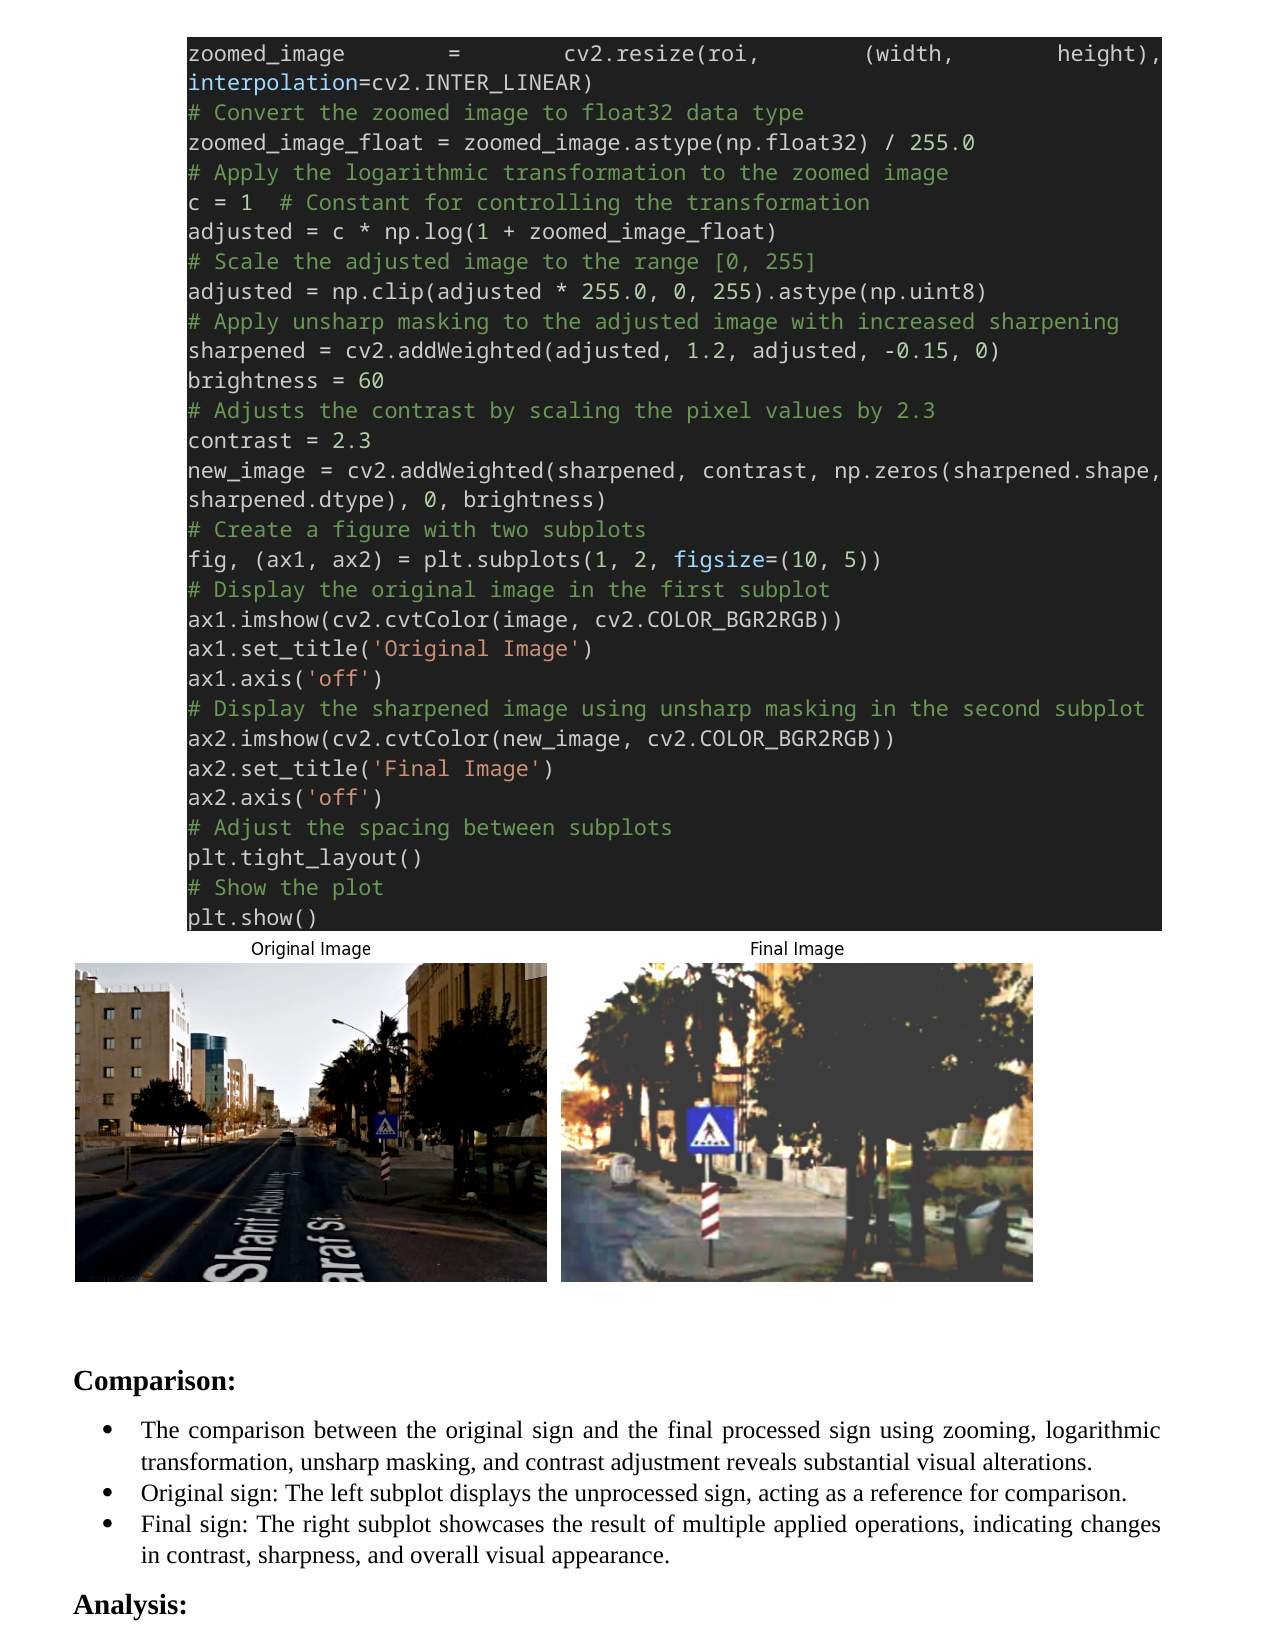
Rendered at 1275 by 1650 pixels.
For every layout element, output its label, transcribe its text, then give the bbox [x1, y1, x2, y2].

list Final sign: The right subplot showcases the result of multiple applied operations, indicating changes in contrast, sharpness, and overall visual appearance. [103, 1509, 1162, 1568]
text zoomed_image = cv2.resize(roi, (width, height), interpolation=cv2.INTER_LINEAR) [187, 37, 1162, 97]
text # Adjust the spacing between subplots [187, 812, 1162, 842]
picture [65, 931, 1041, 1291]
text ax2.set_title('Final Image') [187, 752, 1162, 782]
text # Scale the adjusted image to the range [0, 255] [187, 246, 1162, 276]
list The comparison between the original sign and the final processed sign using zooming, logarithmic transformation, unsharp masking, and contrast adjustment reveals substantial visual alterations. [103, 1416, 1162, 1475]
text brightness = 60 [187, 365, 1162, 395]
text ax1.set_title('Original Image') [187, 633, 1162, 663]
text new_image = cv2.addWeighted(sharpened, contrast, np.zeros(sharpened.shape, sharpened.dtype), 0, brightness) [187, 454, 1162, 514]
text plt.show() [187, 901, 1162, 931]
text # Create a figure with two subplots [187, 514, 1162, 544]
text # Display the original image in the first subplot [187, 574, 1162, 603]
text adjusted = c * np.log(1 + zoomed_image_float) [187, 216, 1162, 246]
text # Display the sharpened image using unsharp masking in the second subplot [187, 693, 1162, 723]
text # Apply unsharp masking to the adjusted image with increased sharpening [187, 306, 1162, 335]
text c = 1 # Constant for controlling the transformation [187, 186, 1162, 216]
list Original sign: The left subplot displays the unprocessed sign, acting as a reference for comparison. [103, 1478, 1162, 1506]
text # Show the plot [187, 872, 1162, 901]
text ax1.imshow(cv2.cvtColor(image, cv2.COLOR_BGR2RGB)) [187, 603, 1162, 633]
text Analysis: [66, 1587, 1162, 1621]
text # Adjusts the contrast by scaling the pixel values by 2.3 [187, 395, 1162, 425]
text sharpened = cv2.addWeighted(adjusted, 1.2, adjusted, -0.15, 0) [187, 335, 1162, 365]
text adjusted = np.clip(adjusted * 255.0, 0, 255).astype(np.uint8) [187, 276, 1162, 306]
text # Apply the logarithmic transformation to the zoomed image [187, 157, 1162, 186]
text plt.tight_layout() [187, 842, 1162, 872]
text ax1.axis('off') [187, 663, 1162, 693]
text ax2.imshow(cv2.cvtColor(new_image, cv2.COLOR_BGR2RGB)) [187, 723, 1162, 752]
text ax2.axis('off') [187, 782, 1162, 812]
text Comparison: [66, 1363, 1162, 1396]
text contrast = 2.3 [187, 425, 1162, 454]
text fig, (ax1, ax2) = plt.subplots(1, 2, figsize=(10, 5)) [187, 544, 1162, 574]
text # Convert the zoomed image to float32 data type [187, 97, 1162, 127]
text zoomed_image_float = zoomed_image.astype(np.float32) / 255.0 [187, 127, 1162, 157]
